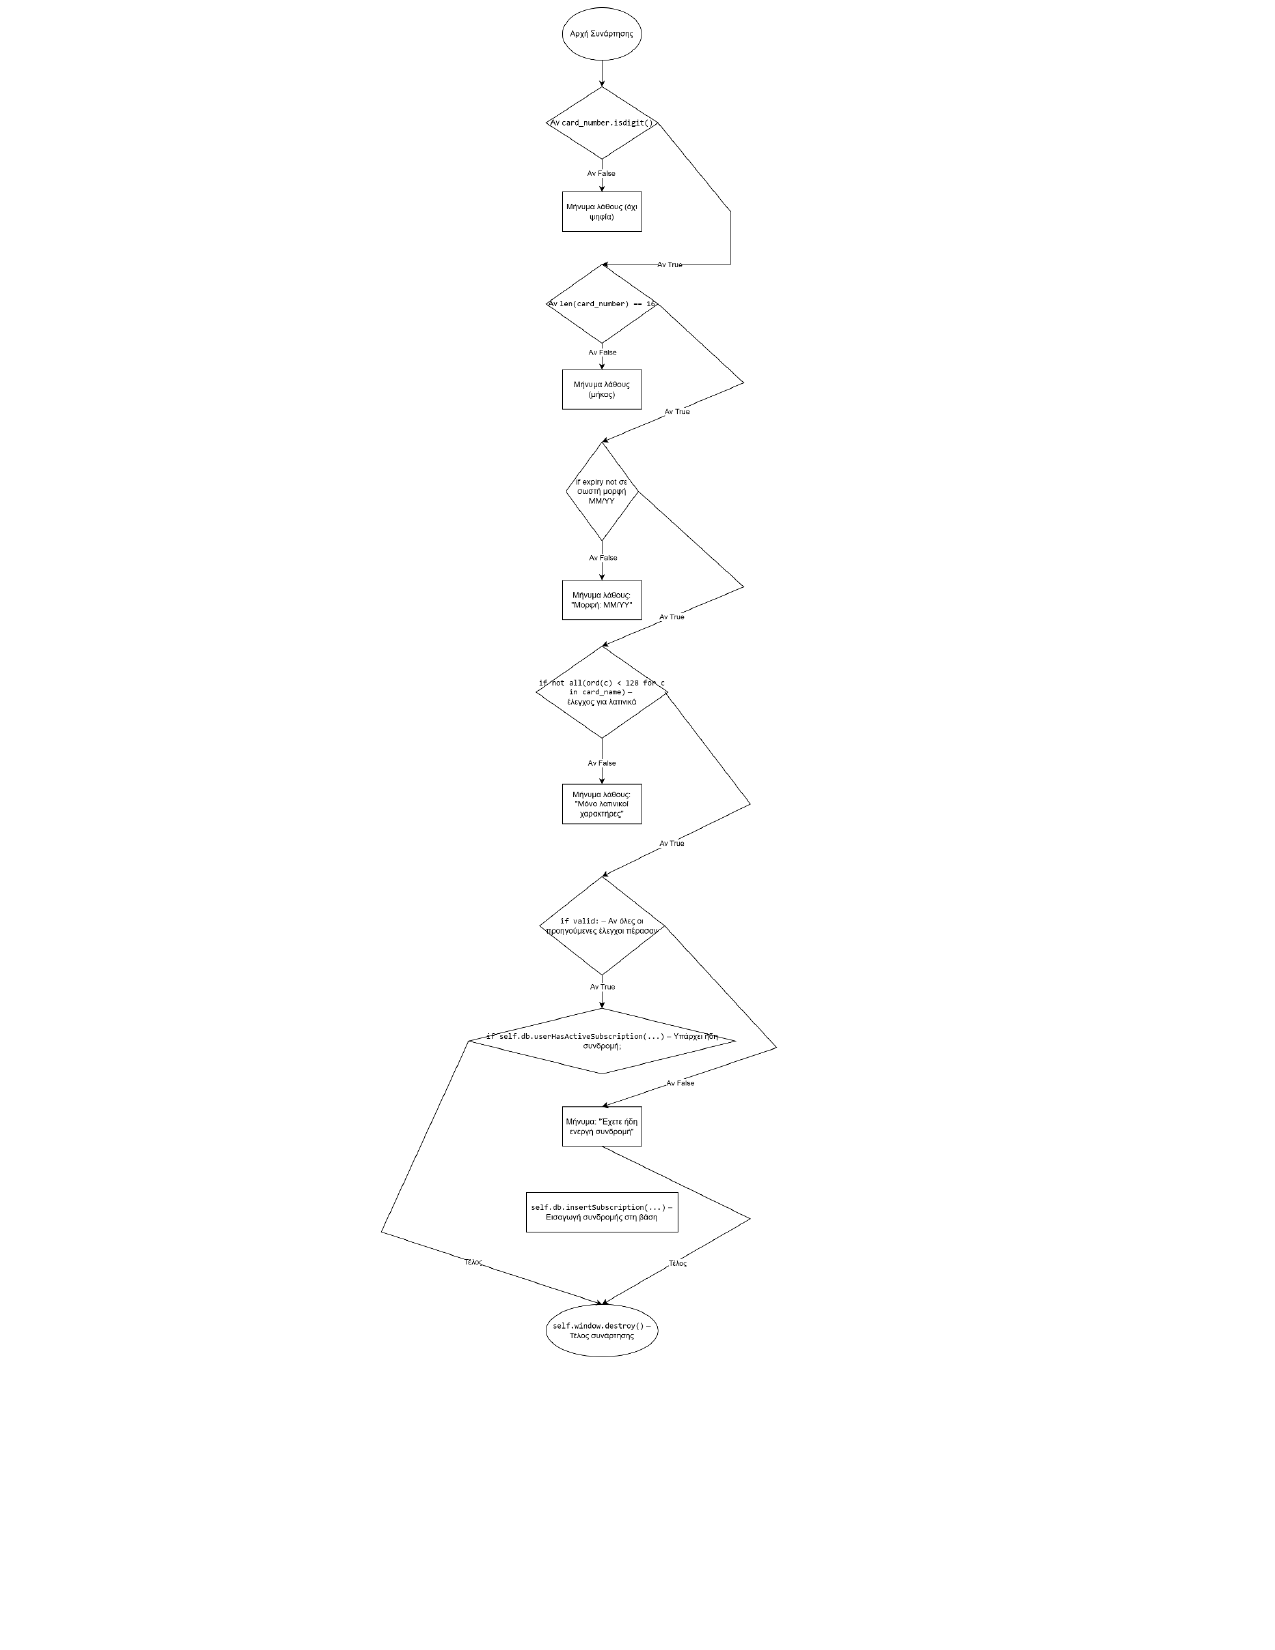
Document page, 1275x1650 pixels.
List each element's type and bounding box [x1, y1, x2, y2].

picture [376, 7, 782, 1357]
